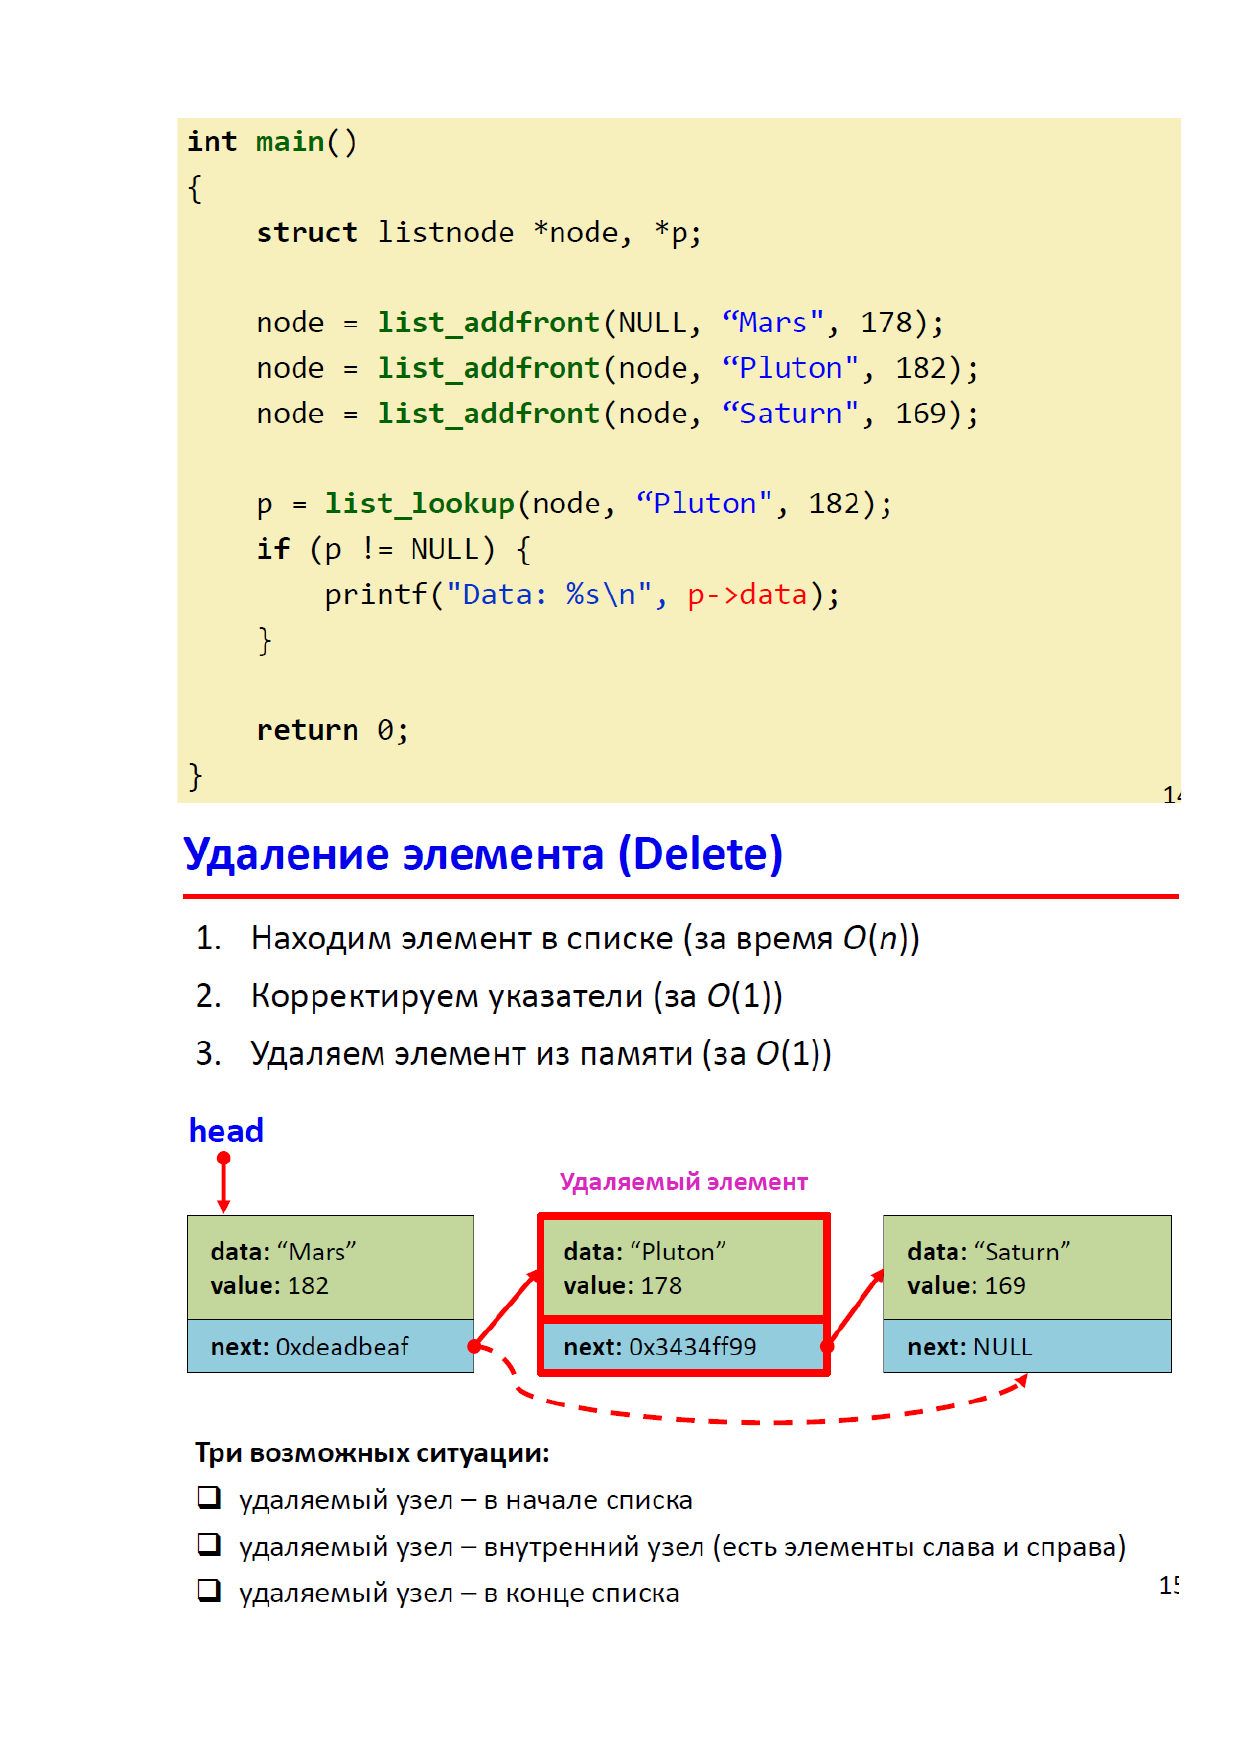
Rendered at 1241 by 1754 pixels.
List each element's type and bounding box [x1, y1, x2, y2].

picture [177, 118, 1182, 803]
picture [177, 827, 1179, 1619]
